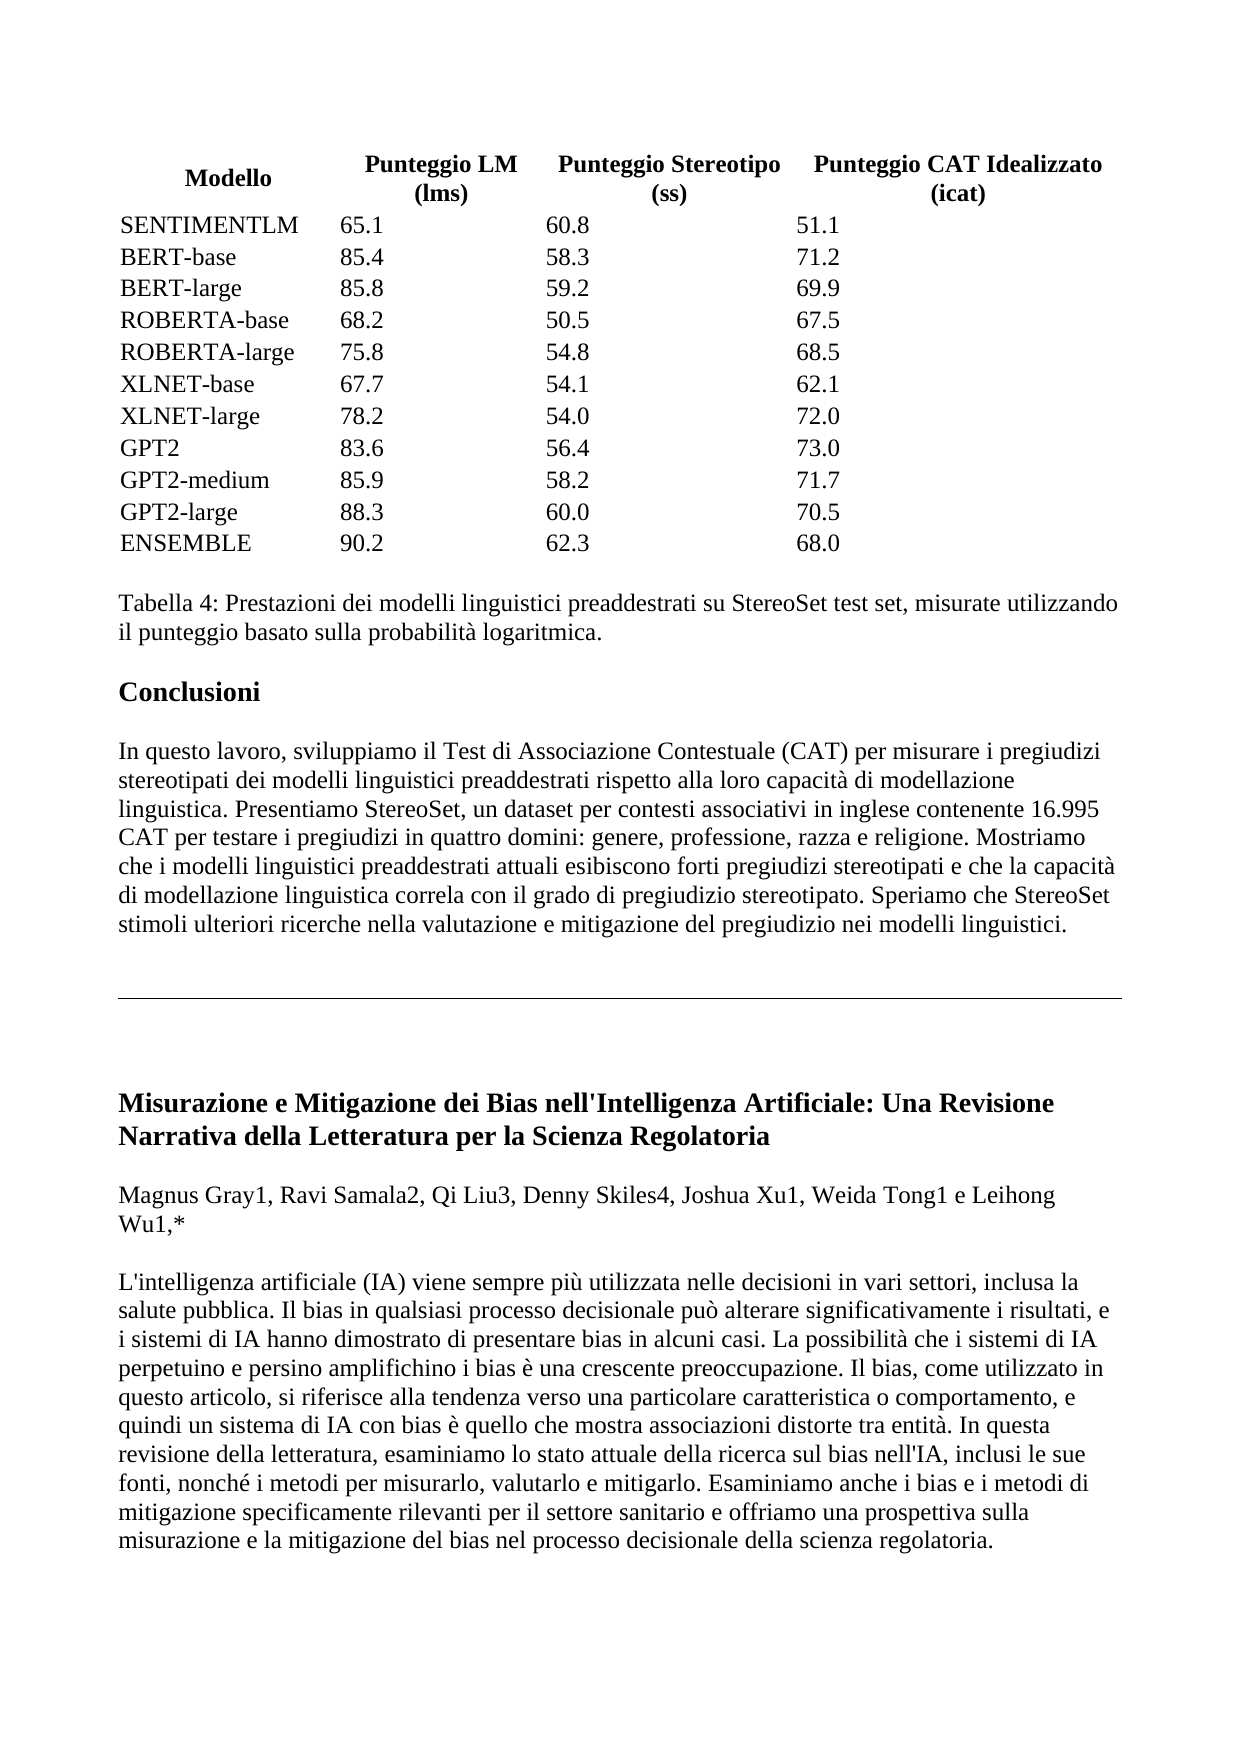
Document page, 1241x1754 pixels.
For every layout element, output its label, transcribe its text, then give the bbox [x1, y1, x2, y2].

table_cell BERT-base [118, 240, 338, 272]
table_cell 56.4 [544, 431, 794, 463]
text Magnus Gray1, Ravi Samala2, Qi Liu3, Denny Skiles4, Joshua Xu1, Weida Tong1 e Leihong Wu1,* [118, 1180, 1122, 1238]
table_cell XLNET-large [118, 400, 338, 431]
text Tabella 4: Prestazioni dei modelli linguistici preaddestrati su StereoSet test set, misurate utilizzando il punteggio basato sulla probabilità logaritmica. [118, 588, 1122, 646]
table_cell 73.0 [795, 431, 1121, 463]
table_cell 88.3 [339, 495, 544, 527]
table_cell 60.0 [544, 495, 794, 527]
table_cell 69.9 [795, 272, 1121, 304]
table_cell 85.9 [339, 463, 544, 495]
subtitle Conclusioni [118, 675, 1122, 707]
table_cell 68.0 [795, 527, 1121, 559]
text L'intelligenza artificiale (IA) viene sempre più utilizzata nelle decisioni in vari settori, inclusa la salute pubblica. Il bias in qualsiasi processo decisionale può alterare significativamente i risultati, e i sistemi di IA hanno dimostrato di presentare bias in alcuni casi. La possibilità che i sistemi di IA perpetuino e persino amplifichino i bias è una crescente preoccupazione. Il bias, come utilizzato in questo articolo, si riferisce alla tendenza verso una particolare caratteristica o comportamento, e quindi un sistema di IA con bias è quello che mostra associazioni distorte tra entità. In questa revisione della letteratura, esaminiamo lo stato attuale della ricerca sul bias nell'IA, inclusi le sue fonti, nonché i metodi per misurarlo, valutarlo e mitigarlo. Esaminiamo anche i bias e i metodi di mitigazione specificamente rilevanti per il settore sanitario e offriamo una prospettiva sulla misurazione e la mitigazione del bias nel processo decisionale della scienza regolatoria. [118, 1267, 1122, 1554]
table_cell 62.3 [544, 527, 794, 559]
table_cell 71.2 [795, 240, 1121, 272]
subtitle Misurazione e Mitigazione dei Bias nell'Intelligenza Artificiale: Una Revisione Narrativa della Letteratura per la Scienza Regolatoria [118, 1086, 1122, 1151]
table_cell 78.2 [339, 400, 544, 431]
table_cell 50.5 [544, 304, 794, 336]
text In questo lavoro, sviluppiamo il Test di Associazione Contestuale (CAT) per misurare i pregiudizi stereotipati dei modelli linguistici preaddestrati rispetto alla loro capacità di modellazione linguistica. Presentiamo StereoSet, un dataset per contesti associativi in inglese contenente 16.995 CAT per testare i pregiudizi in quattro domini: genere, professione, razza e religione. Mostriamo che i modelli linguistici preaddestrati attuali esibiscono forti pregiudizi stereotipati e che la capacità di modellazione linguistica correla con il grado di pregiudizio stereotipato. Speriamo che StereoSet stimoli ulteriori ricerche nella valutazione e mitigazione del pregiudizio nei modelli linguistici. [118, 736, 1122, 937]
table_cell 72.0 [795, 400, 1121, 431]
table_cell 62.1 [795, 368, 1121, 399]
table_cell 58.2 [544, 463, 794, 495]
table_cell ENSEMBLE [118, 527, 338, 559]
table_cell 65.1 [339, 208, 544, 240]
table_cell GPT2-large [118, 495, 338, 527]
table_cell 83.6 [339, 431, 544, 463]
table_cell 59.2 [544, 272, 794, 304]
table_header Punteggio LM (lms) [339, 148, 544, 208]
table_cell 70.5 [795, 495, 1121, 527]
table_cell 51.1 [795, 208, 1121, 240]
table_cell ROBERTA-large [118, 336, 338, 368]
table_header Modello [118, 148, 338, 208]
table_cell 85.8 [339, 272, 544, 304]
table_header Punteggio Stereotipo (ss) [544, 148, 794, 208]
table_cell SENTIMENTLM [118, 208, 338, 240]
table_cell ROBERTA-base [118, 304, 338, 336]
table_cell 68.2 [339, 304, 544, 336]
table_cell 68.5 [795, 336, 1121, 368]
table_cell 75.8 [339, 336, 544, 368]
table_cell 67.7 [339, 368, 544, 399]
table_cell GPT2-medium [118, 463, 338, 495]
table_cell 54.8 [544, 336, 794, 368]
table_header Punteggio CAT Idealizzato (icat) [795, 148, 1121, 208]
table_cell GPT2 [118, 431, 338, 463]
table_cell XLNET-base [118, 368, 338, 399]
table_cell 71.7 [795, 463, 1121, 495]
table_cell 58.3 [544, 240, 794, 272]
table_cell 90.2 [339, 527, 544, 559]
table_cell 60.8 [544, 208, 794, 240]
table_cell 85.4 [339, 240, 544, 272]
table_cell 67.5 [795, 304, 1121, 336]
table_cell 54.1 [544, 368, 794, 399]
table_cell 54.0 [544, 400, 794, 431]
table_cell BERT-large [118, 272, 338, 304]
